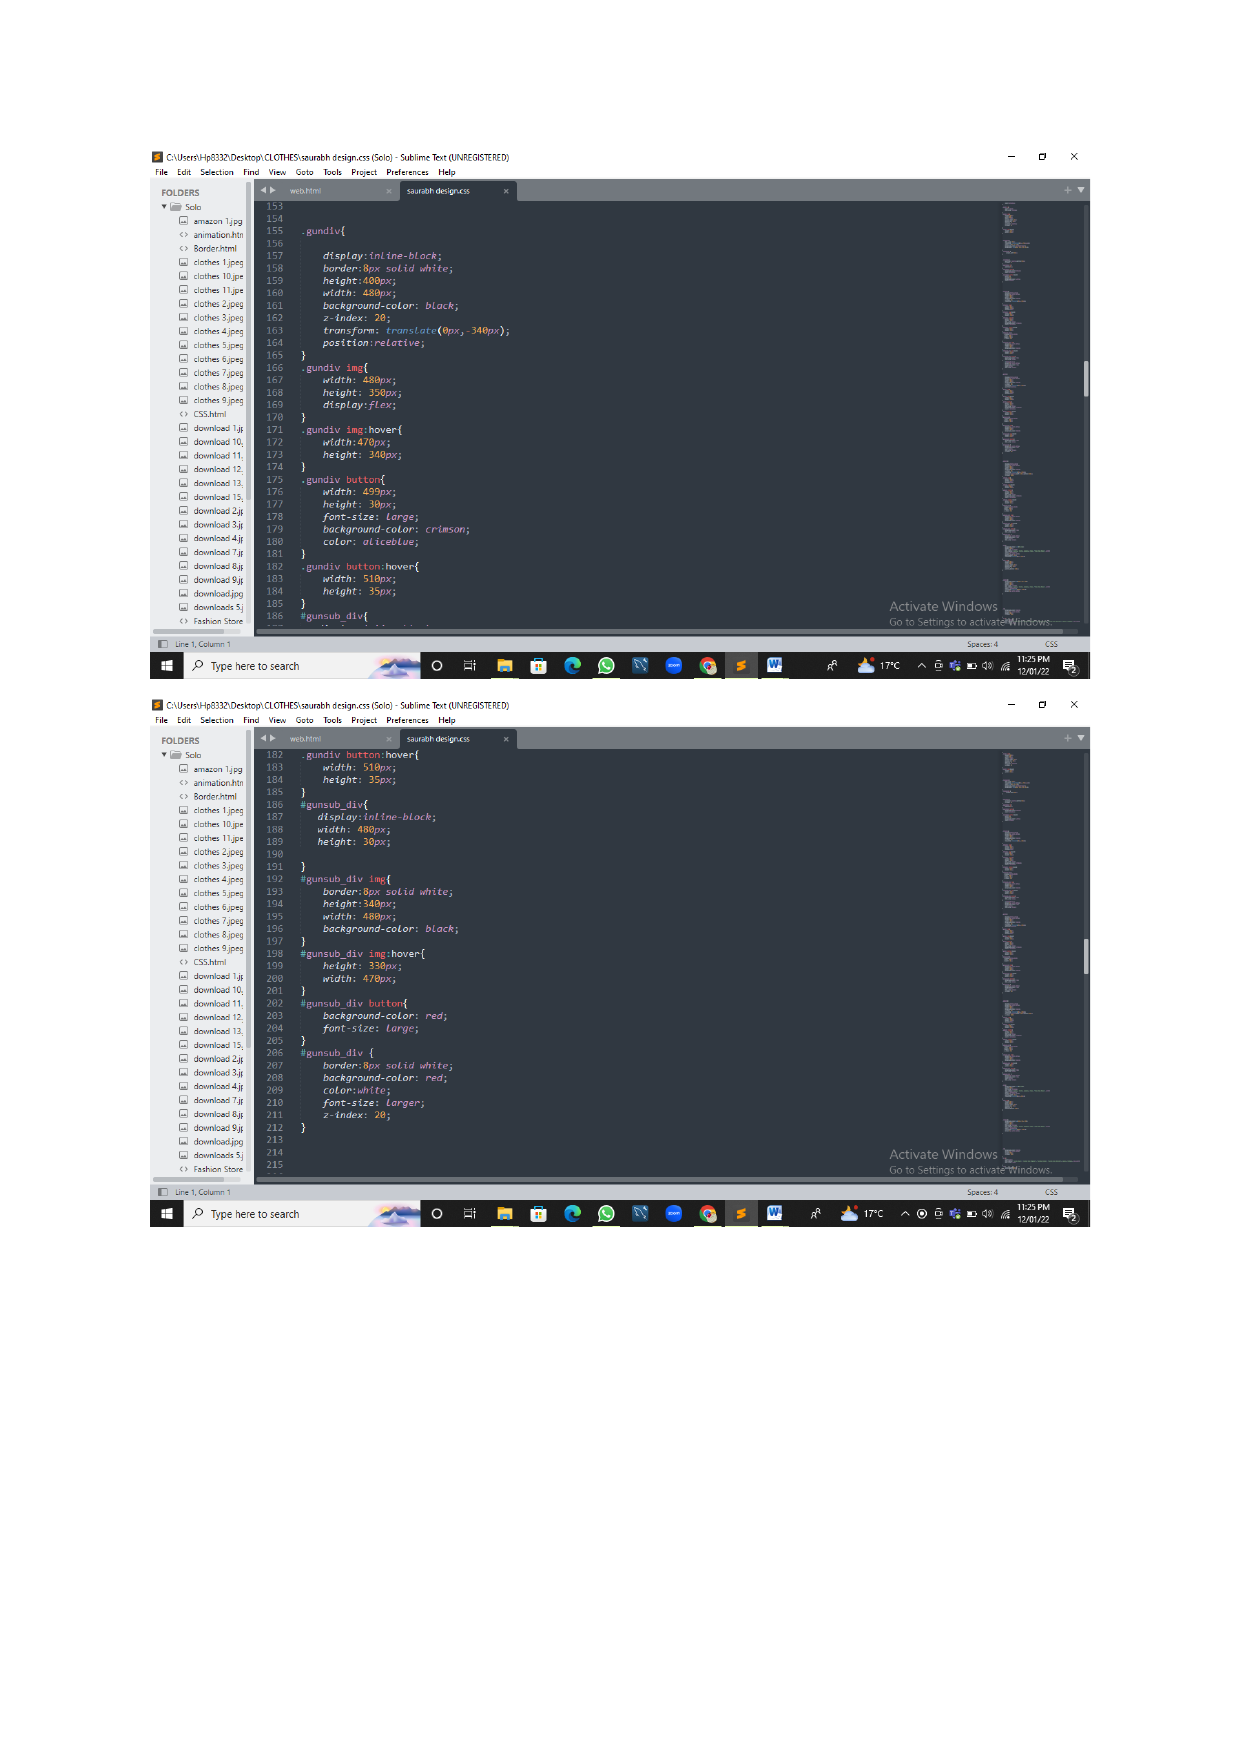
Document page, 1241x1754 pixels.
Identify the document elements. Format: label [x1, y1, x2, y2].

picture [150, 150, 1091, 679]
picture [150, 697, 1091, 1227]
